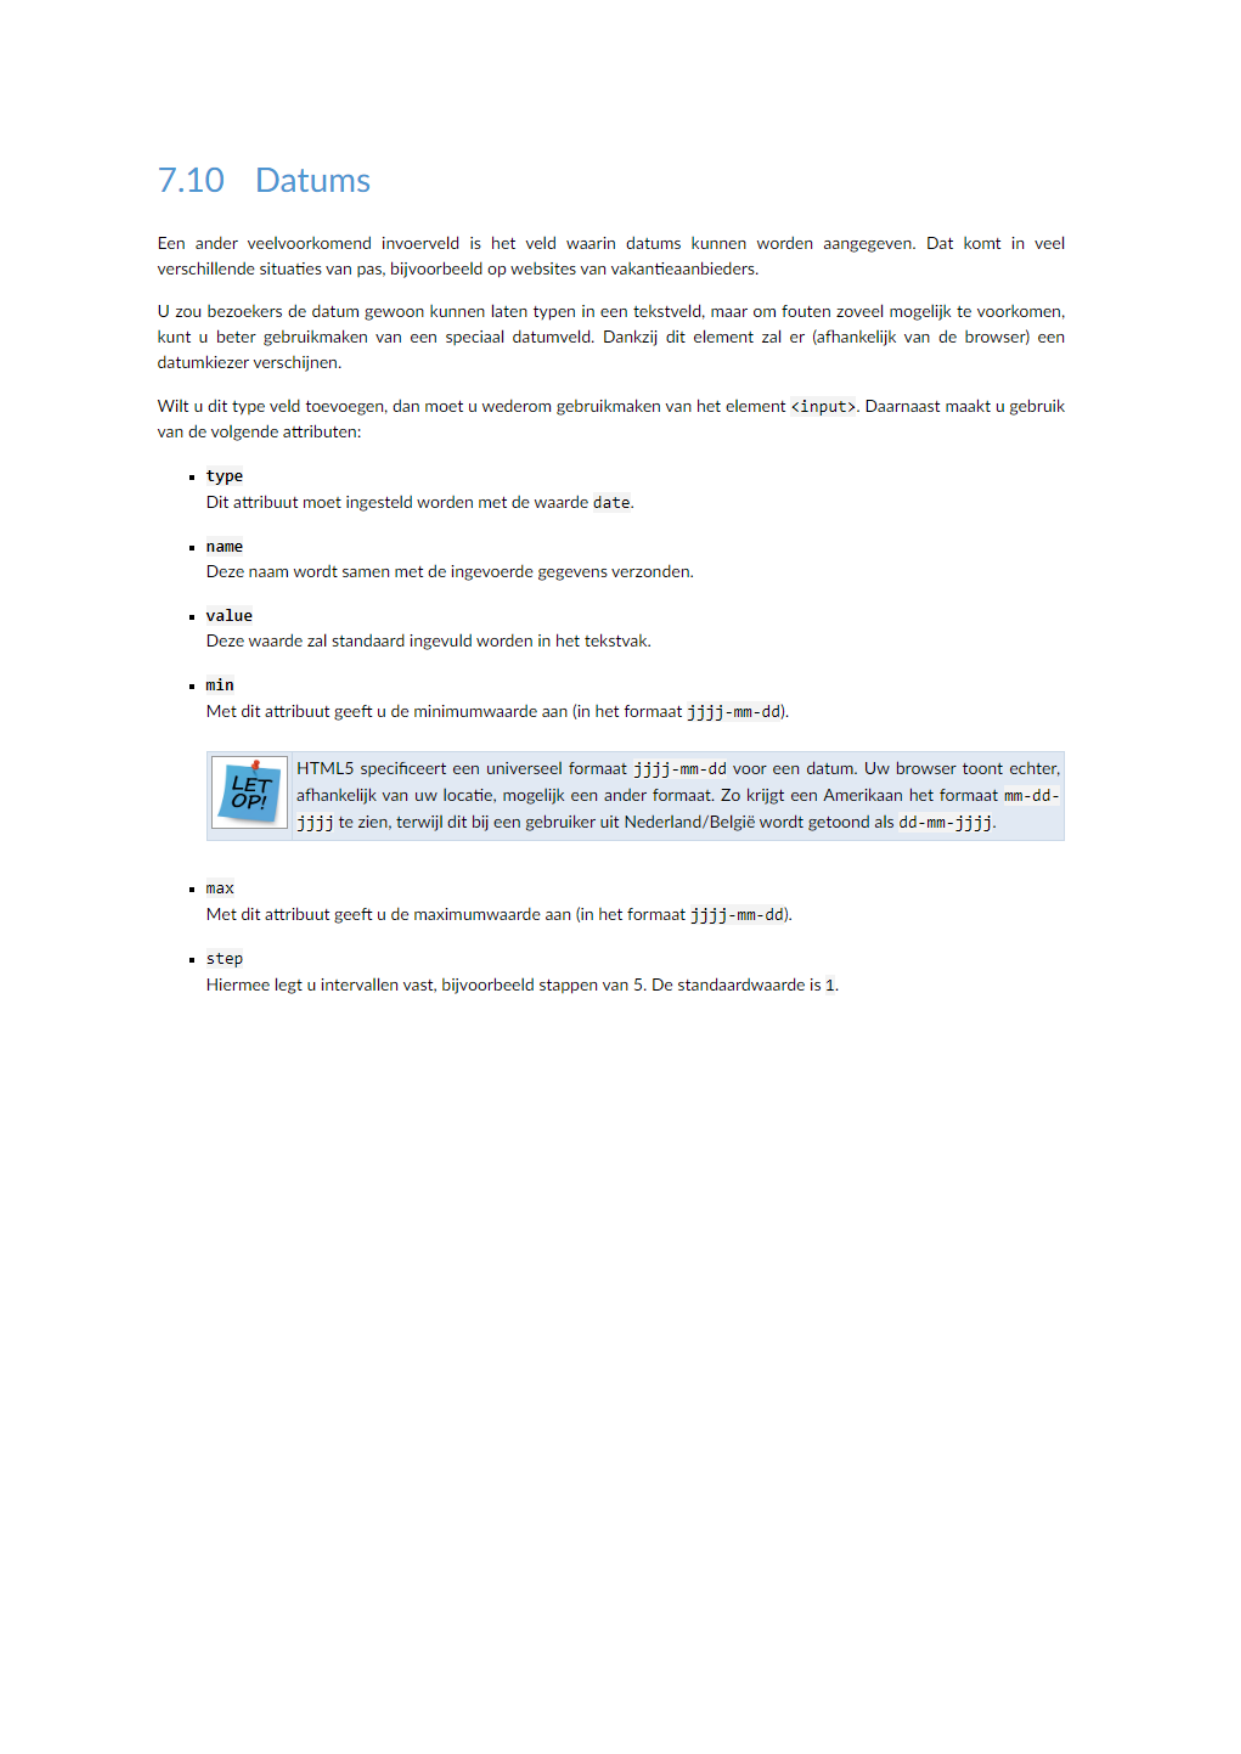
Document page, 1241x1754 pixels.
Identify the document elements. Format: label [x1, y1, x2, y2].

picture [147, 147, 1093, 1015]
